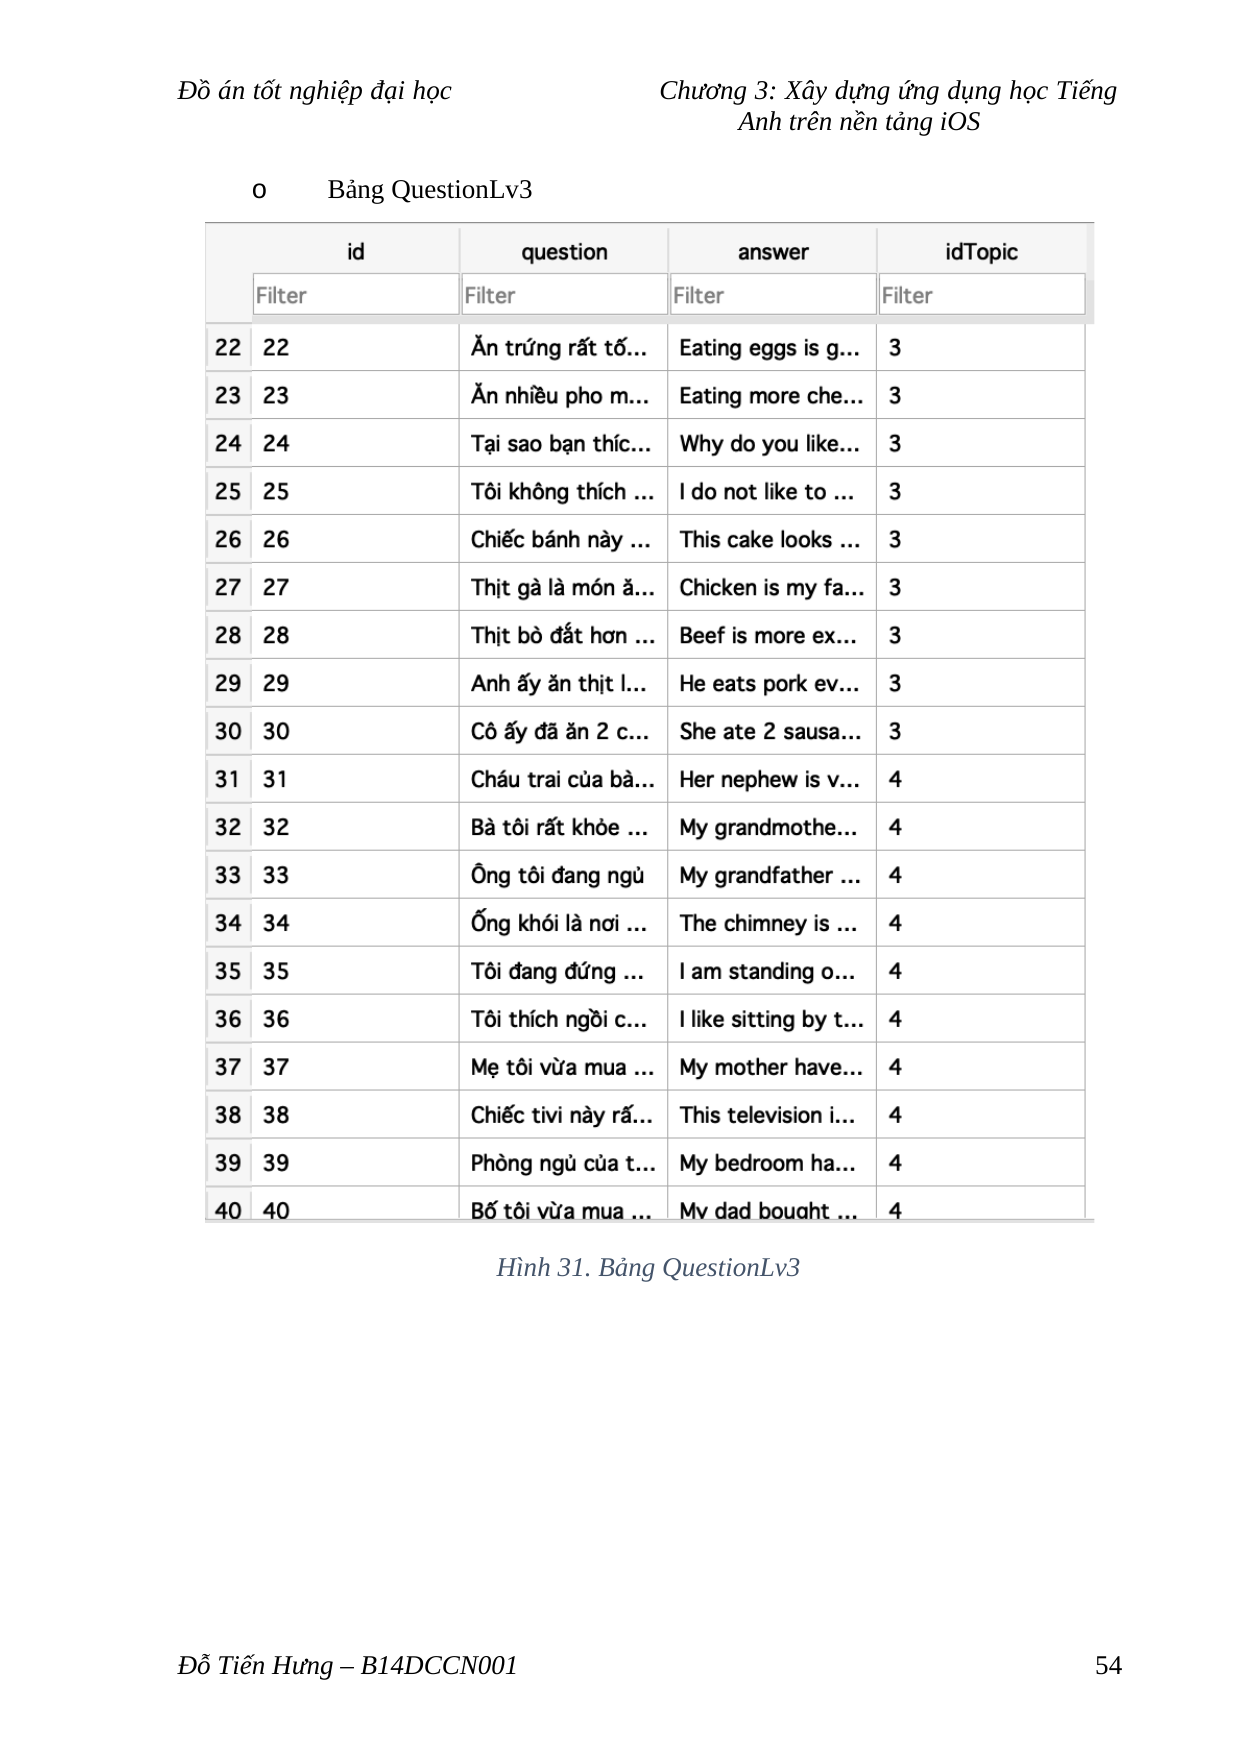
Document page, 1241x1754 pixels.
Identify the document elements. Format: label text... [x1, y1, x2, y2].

text Hình . Bảng QuestionLv3 [177, 1251, 1122, 1282]
list Bảng QuestionLv3 [251, 173, 1122, 206]
picture [205, 222, 1095, 1223]
